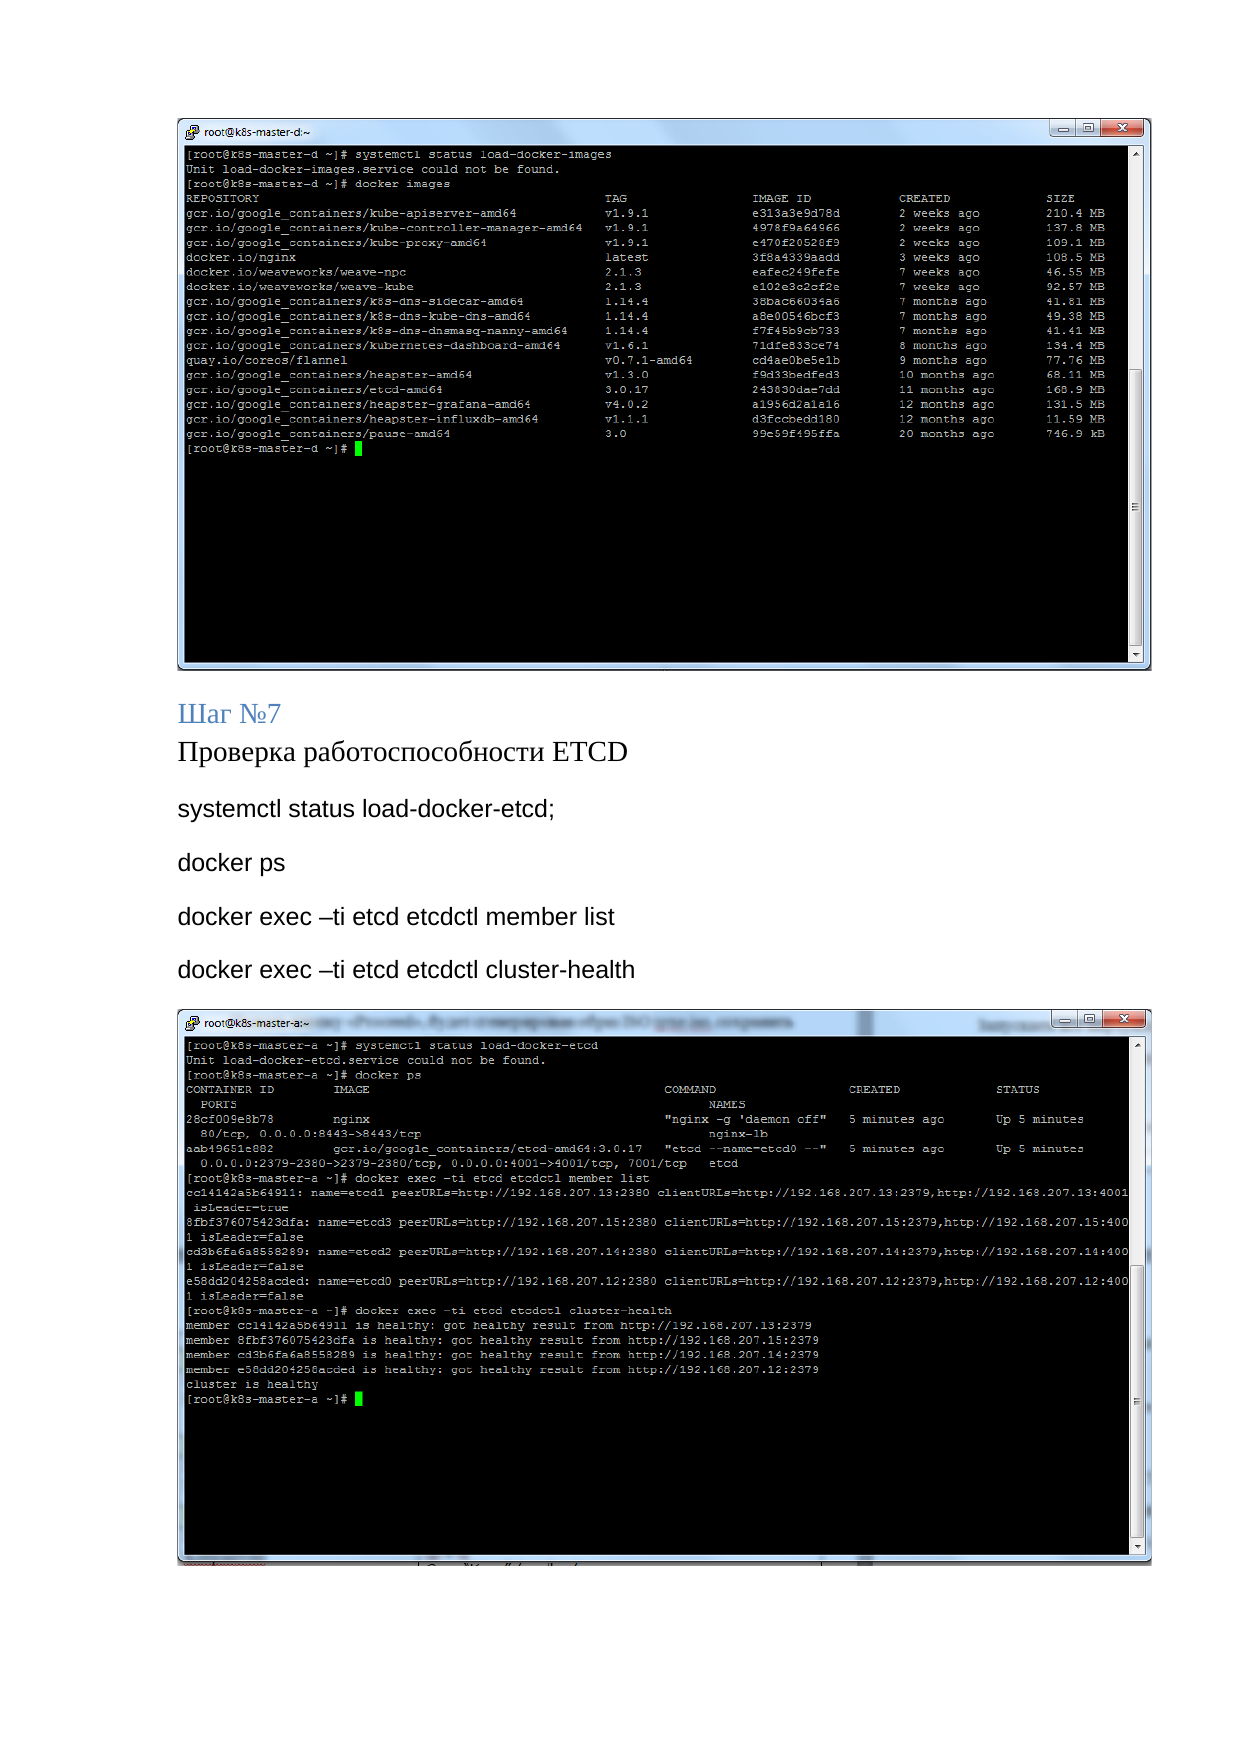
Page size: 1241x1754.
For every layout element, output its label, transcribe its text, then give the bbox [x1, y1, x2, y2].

text Проверка работоспособности ETCD [177, 734, 1152, 768]
text systemctl status load-docker-etcd; [177, 794, 1152, 823]
text docker exec –ti etcd etcdctl member list [177, 902, 1152, 930]
text docker ps [177, 848, 1152, 877]
picture [177, 1009, 1152, 1566]
subtitle Шаг №7 [177, 696, 1152, 729]
picture [177, 118, 1152, 671]
text docker exec –ti etcd etcdctl cluster-health [177, 956, 1152, 984]
